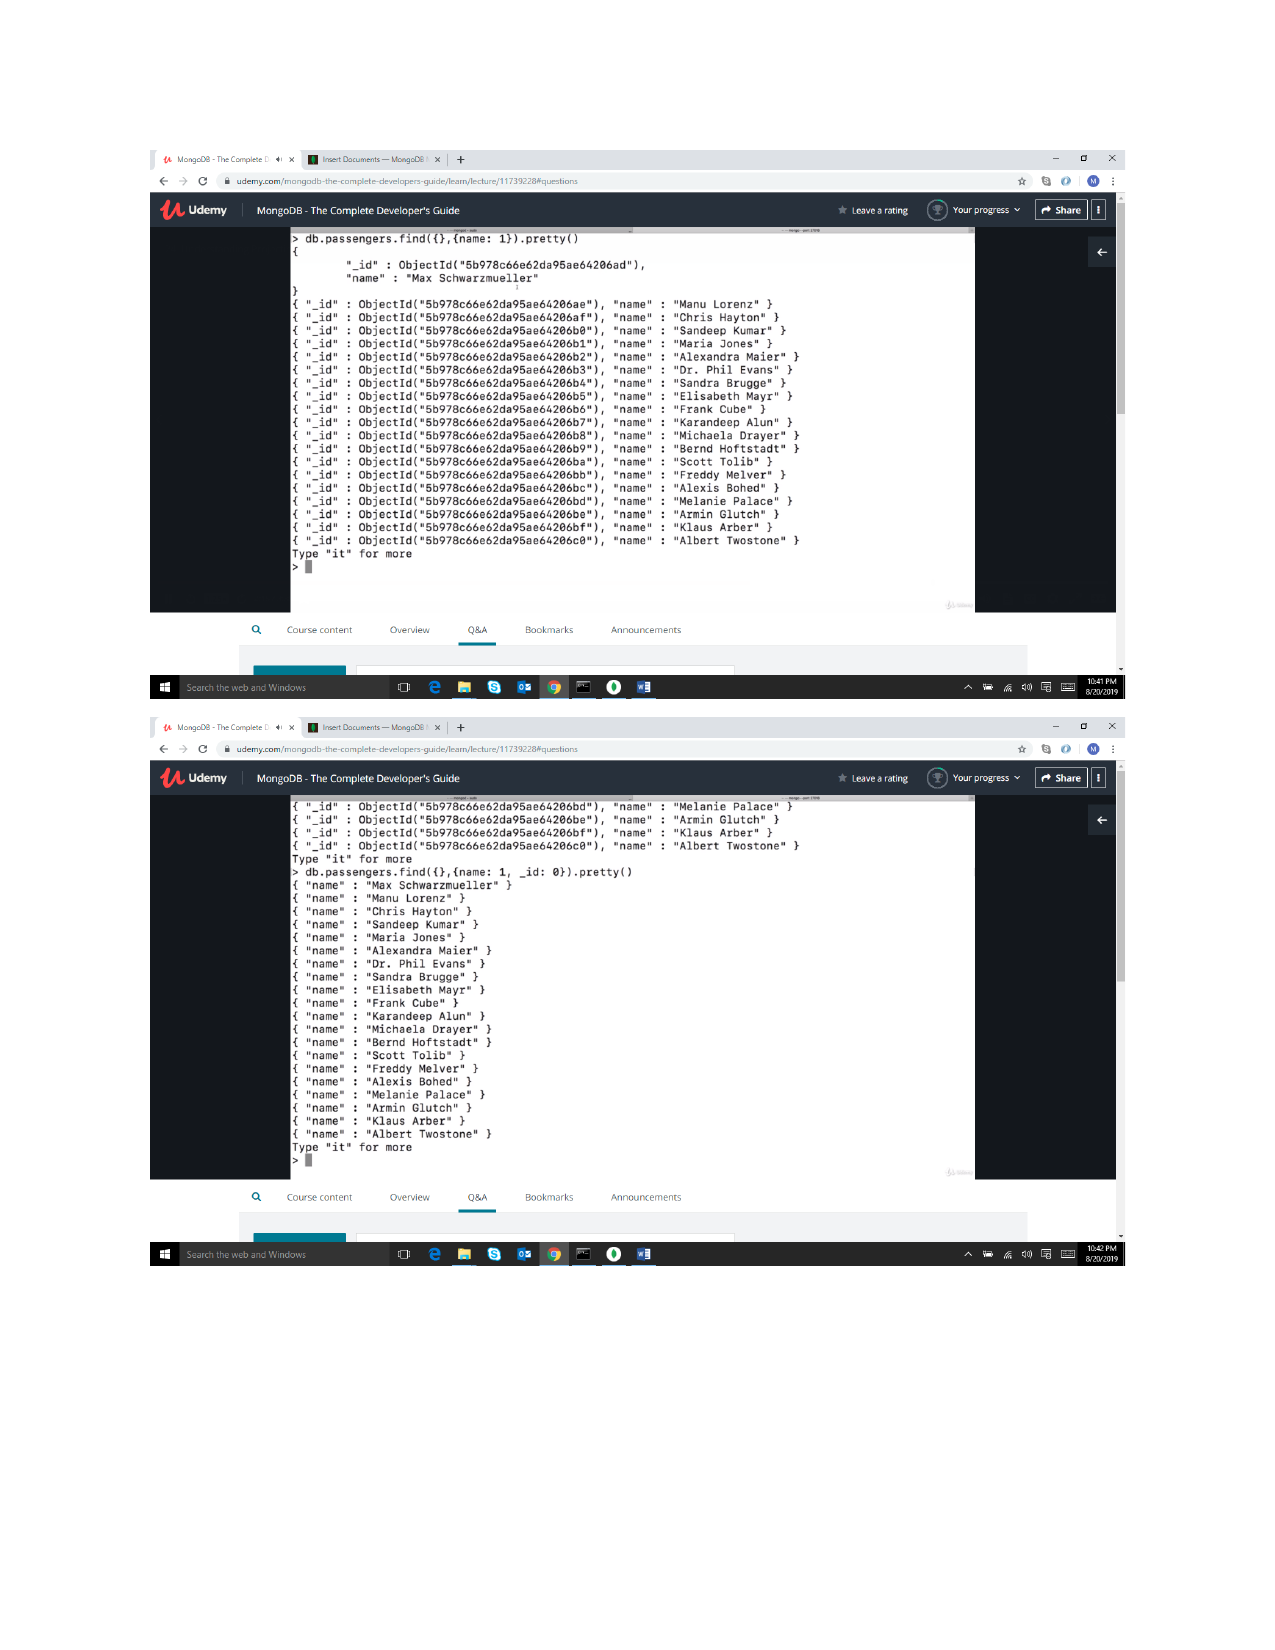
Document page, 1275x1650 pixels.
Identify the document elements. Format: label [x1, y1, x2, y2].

picture [150, 150, 1125, 699]
picture [150, 717, 1125, 1266]
